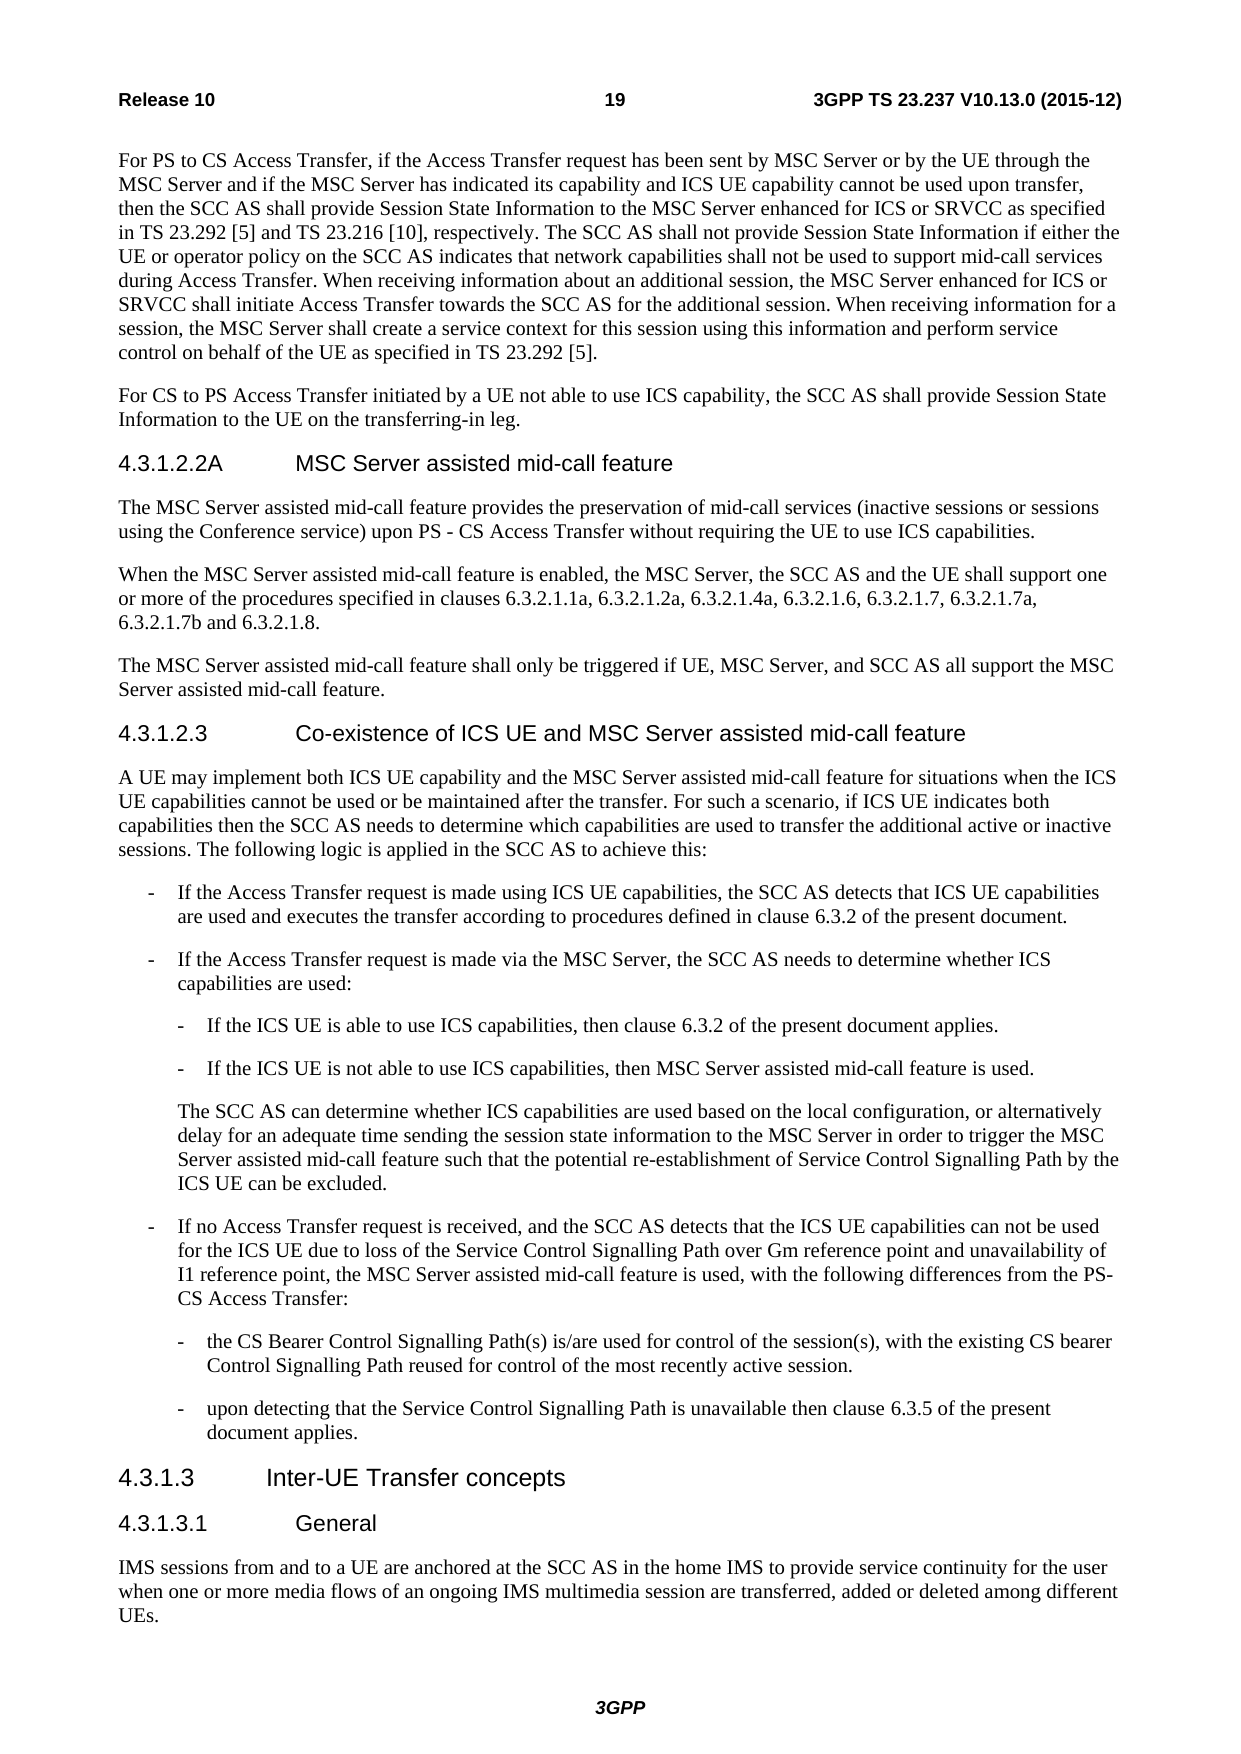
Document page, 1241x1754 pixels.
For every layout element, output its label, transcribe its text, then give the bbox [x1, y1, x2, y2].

text The SCC AS can determine whether ICS capabilities are used based on the local configuration, or alternatively delay for an adequate time sending the session state information to the MSC Server in order to trigger the MSC Server assisted mid-call feature such that the potential re-establishment of Service Control Signalling Path by the ICS UE can be excluded. [148, 1099, 1122, 1195]
text IMS sessions from and to a UE are anchored at the SCC AS in the home IMS to provide service continuity for the user when one or more media flows of an ongoing IMS multimedia session are transferred, added or deleted among different UEs. [118, 1555, 1122, 1627]
subtitle 4.3.1.2.2A MSC Server assisted mid-call feature [118, 450, 1122, 476]
text The MSC Server assisted mid-call feature shall only be triggered if UE, MSC Server, and SCC AS all support the MSC Server assisted mid-call feature. [118, 653, 1122, 701]
text - If the Access Transfer request is made via the MSC Server, the SCC AS needs to determine whether ICS capabilities are used: [148, 946, 1122, 994]
text - If the ICS UE is able to use ICS capabilities, then clause 6.3.2 of the present document applies. [177, 1013, 1122, 1037]
text - If the Access Transfer request is made using ICS UE capabilities, the SCC AS detects that ICS UE capabilities are used and executes the transfer according to procedures defined in clause 6.3.2 of the present document. [148, 879, 1122, 928]
text The MSC Server assisted mid-call feature provides the preservation of mid-call services (inactive sessions or sessions using the Conference service) upon PS - CS Access Transfer without requiring the UE to use ICS capabilities. [118, 495, 1122, 543]
text For CS to PS Access Transfer initiated by a UE not able to use ICS capability, the SCC AS shall provide Session State Information to the UE on the transferring-in leg. [118, 383, 1122, 431]
text - upon detecting that the Service Control Signalling Path is unavailable then clause 6.3.5 of the present document applies. [177, 1396, 1122, 1444]
text For PS to CS Access Transfer, if the Access Transfer request has been sent by MSC Server or by the UE through the MSC Server and if the MSC Server has indicated its capability and ICS UE capability cannot be used upon transfer, then the SCC AS shall provide Session State Information to the MSC Server enhanced for ICS or SRVCC as specified in TS 23.292 [5] and TS 23.216 [10], respectively. The SCC AS shall not provide Session State Information if either the UE or operator policy on the SCC AS indicates that network capabilities shall not be used to support mid-call services during Access Transfer. When receiving information about an additional session, the MSC Server enhanced for ICS or SRVCC shall initiate Access Transfer towards the SCC AS for the additional session. When receiving information for a session, the MSC Server shall create a service context for this session using this information and perform service control on behalf of the UE as specified in TS 23.292 [5]. [118, 147, 1122, 364]
text A UE may implement both ICS UE capability and the MSC Server assisted mid-call feature for situations when the ICS UE capabilities cannot be used or be maintained after the transfer. For such a scenario, if ICS UE indicates both capabilities then the SCC AS needs to determine which capabilities are used to transfer the additional active or inactive sessions. The following logic is applied in the SCC AS to achieve this: [118, 764, 1122, 861]
text - If no Access Transfer request is received, and the SCC AS detects that the ICS UE capabilities can not be used for the ICS UE due to loss of the Service Control Signalling Path over Gm reference point and unavailability of I1 reference point, the MSC Server assisted mid-call feature is used, with the following differences from the PS-CS Access Transfer: [148, 1214, 1122, 1310]
text - If the ICS UE is not able to use ICS capabilities, then MSC Server assisted mid-call feature is used. [177, 1056, 1122, 1080]
subtitle 4.3.1.3.1 General [118, 1510, 1122, 1537]
subtitle 4.3.1.2.3 Co-existence of ICS UE and MSC Server assisted mid-call feature [118, 719, 1122, 746]
subtitle 4.3.1.3 Inter-UE Transfer concepts [118, 1463, 1122, 1491]
text - the CS Bearer Control Signalling Path(s) is/are used for control of the session(s), with the existing CS bearer Control Signalling Path reused for control of the most recently active session. [177, 1329, 1122, 1377]
text When the MSC Server assisted mid-call feature is enabled, the MSC Server, the SCC AS and the UE shall support one or more of the procedures specified in clauses 6.3.2.1.1a, 6.3.2.1.2a, 6.3.2.1.4a, 6.3.2.1.6, 6.3.2.1.7, 6.3.2.1.7a, 6.3.2.1.7b and 6.3.2.1.8. [118, 562, 1122, 634]
